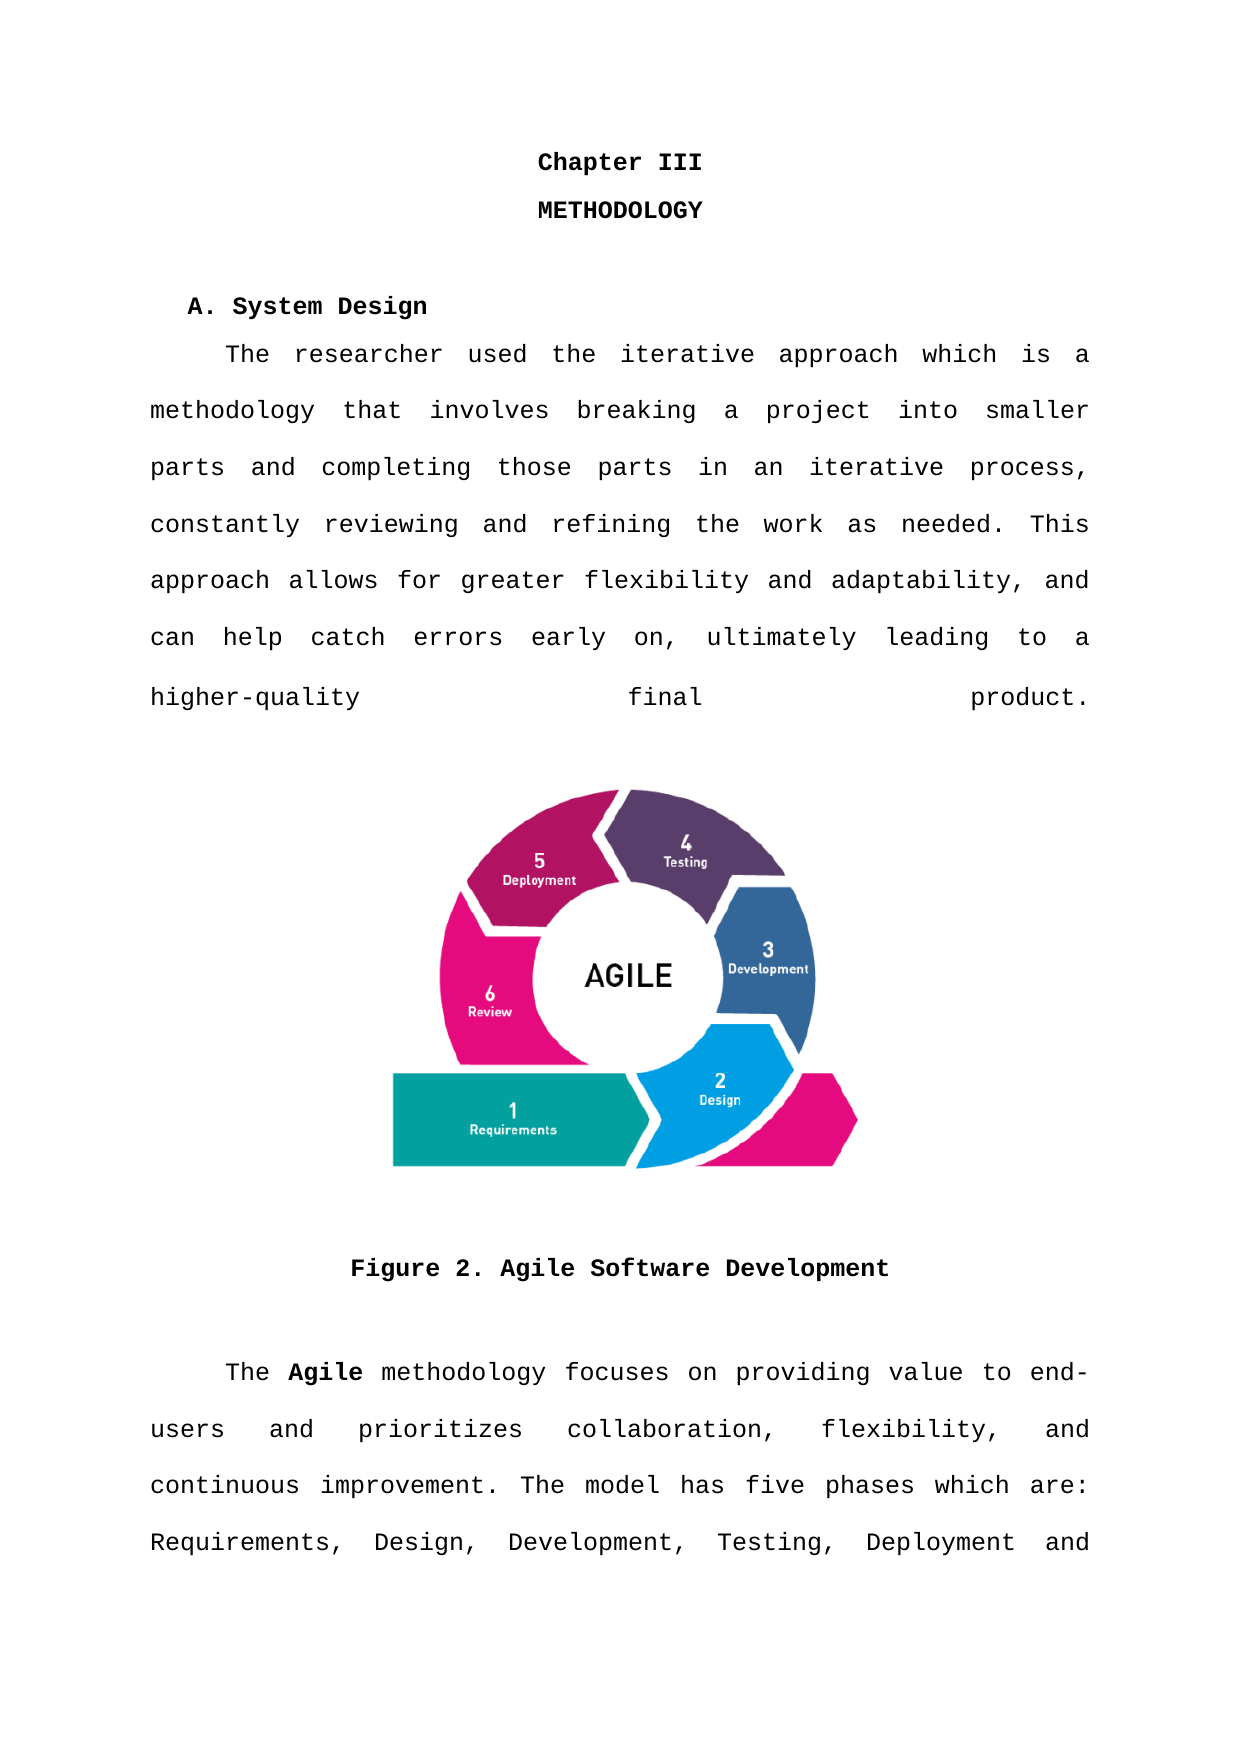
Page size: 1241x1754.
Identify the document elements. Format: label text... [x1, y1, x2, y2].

text Chapter III [150, 150, 1090, 178]
text Figure 2. Agile Software Development [150, 1256, 1090, 1284]
picture [150, 741, 1091, 1211]
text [150, 1359, 1090, 1558]
text METHODOLOGY [150, 197, 1090, 226]
text The researcher used the iterative approach which is a methodology that involves breaking a project into smaller parts and completing those parts in an iterative process, constantly reviewing and refining the work as needed. This approach allows for greater flexibility and adaptability, and can help catch errors early on, ultimately leading to a higher-quality final product. [150, 341, 1090, 741]
text A. System Design [187, 294, 1090, 322]
